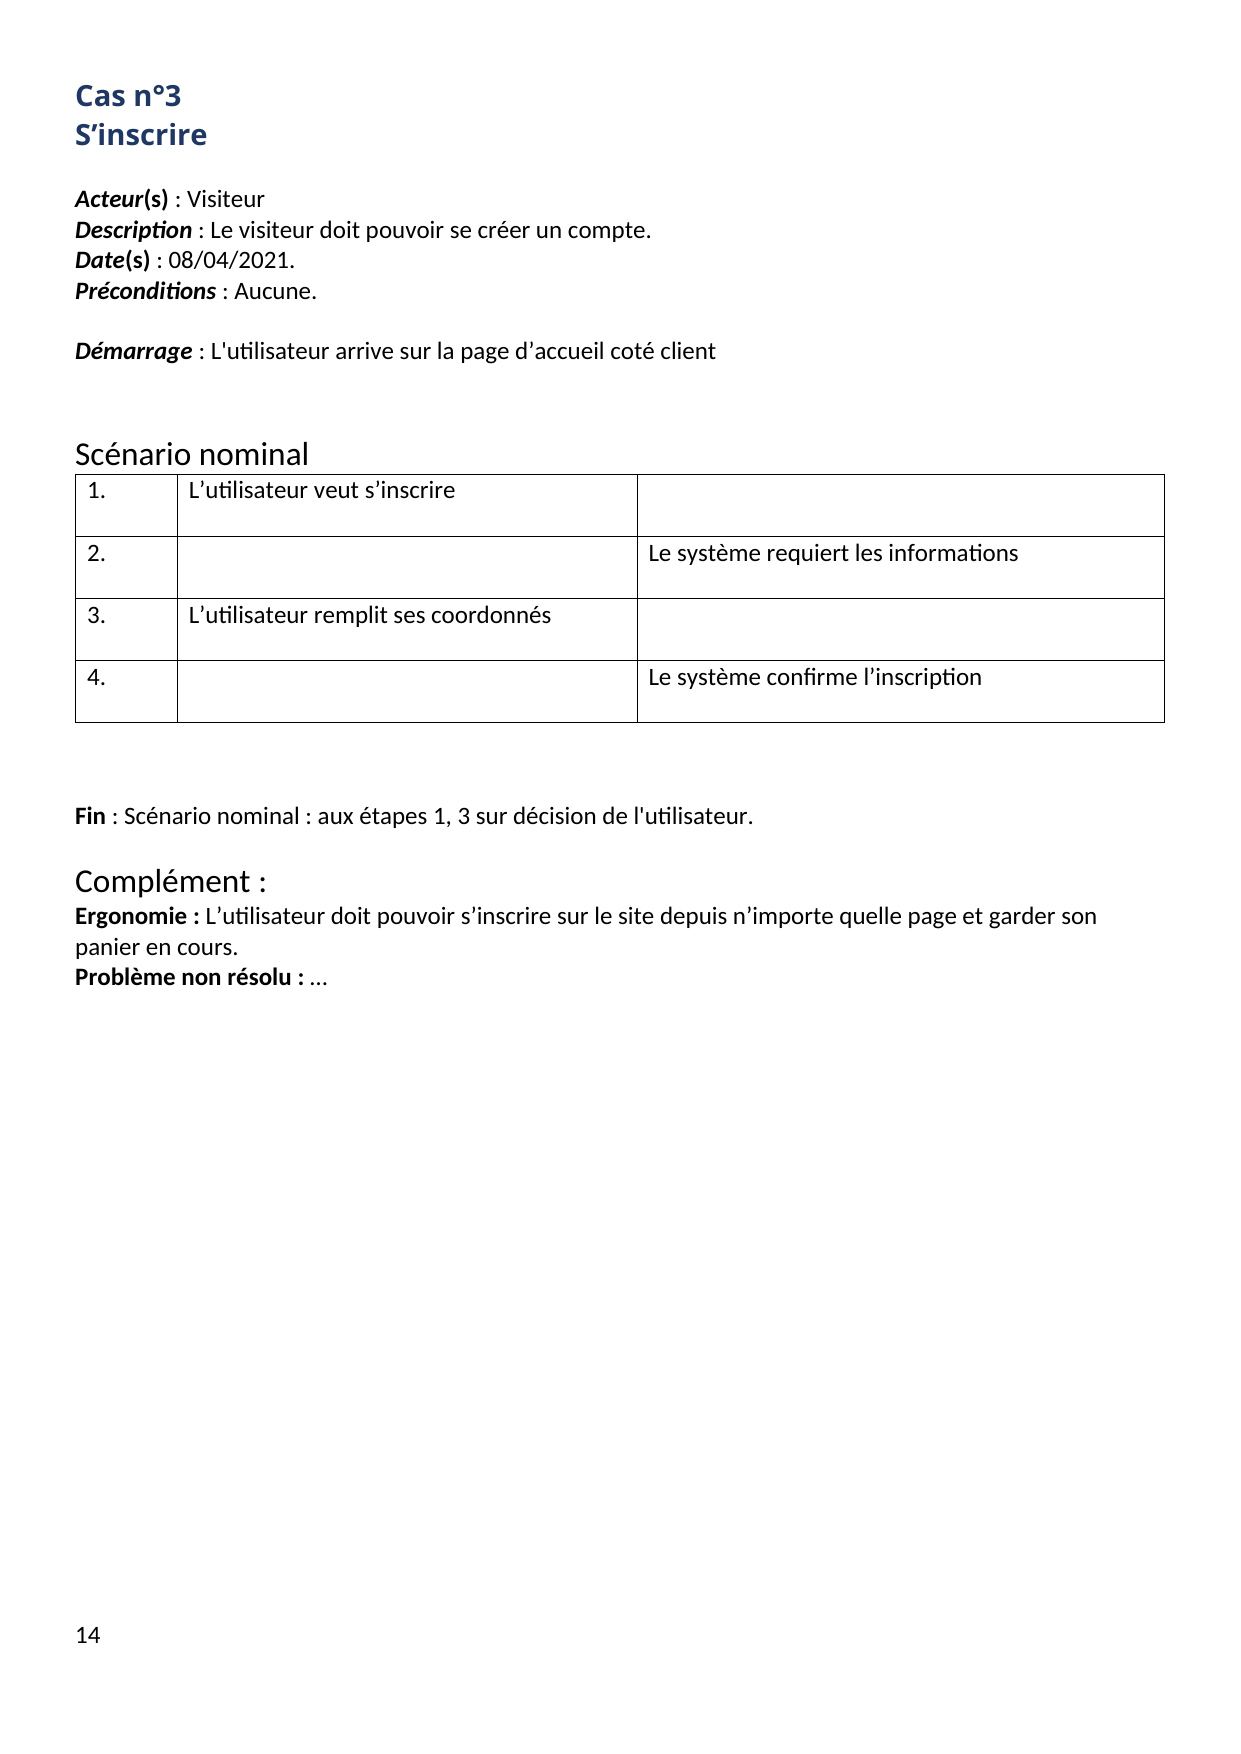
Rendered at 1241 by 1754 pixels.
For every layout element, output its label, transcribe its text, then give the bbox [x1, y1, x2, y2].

text Ergonomie : L’utilisateur doit pouvoir s’inscrire sur le site depuis n’importe quelle page et garder son panier en cours. [75, 900, 1165, 961]
table_cell L’utilisateur remplit ses coordonnés [178, 599, 637, 660]
text Complément : [75, 860, 1165, 900]
subtitle Cas n°3 S’inscrire [75, 75, 1165, 154]
table_header L’utilisateur veut s’inscrire [178, 475, 637, 536]
table_header [638, 475, 1164, 536]
text Problème non résolu : … [75, 961, 1165, 992]
table_cell [178, 661, 637, 722]
table_cell [178, 537, 637, 598]
table_cell Le système confirme l’inscription [638, 661, 1164, 722]
table_cell Le système requiert les informations [638, 537, 1164, 598]
table_header 1. [76, 475, 177, 536]
table_cell 4. [76, 661, 177, 722]
text Fin : Scénario nominal : aux étapes 1, 3 sur décision de l'utilisateur. [75, 800, 1165, 831]
table_cell 2. [76, 537, 177, 598]
table_cell 3. [76, 599, 177, 660]
text Démarrage : L'utilisateur arrive sur la page d’accueil coté client [75, 335, 1165, 365]
table_cell [638, 599, 1164, 660]
text Scénario nominal [75, 433, 1165, 473]
text Acteur(s) : Visiteur Description : Le visiteur doit pouvoir se créer un compte. Date(s) : 08/04/2021. Préconditions : Aucune. [75, 183, 1165, 306]
